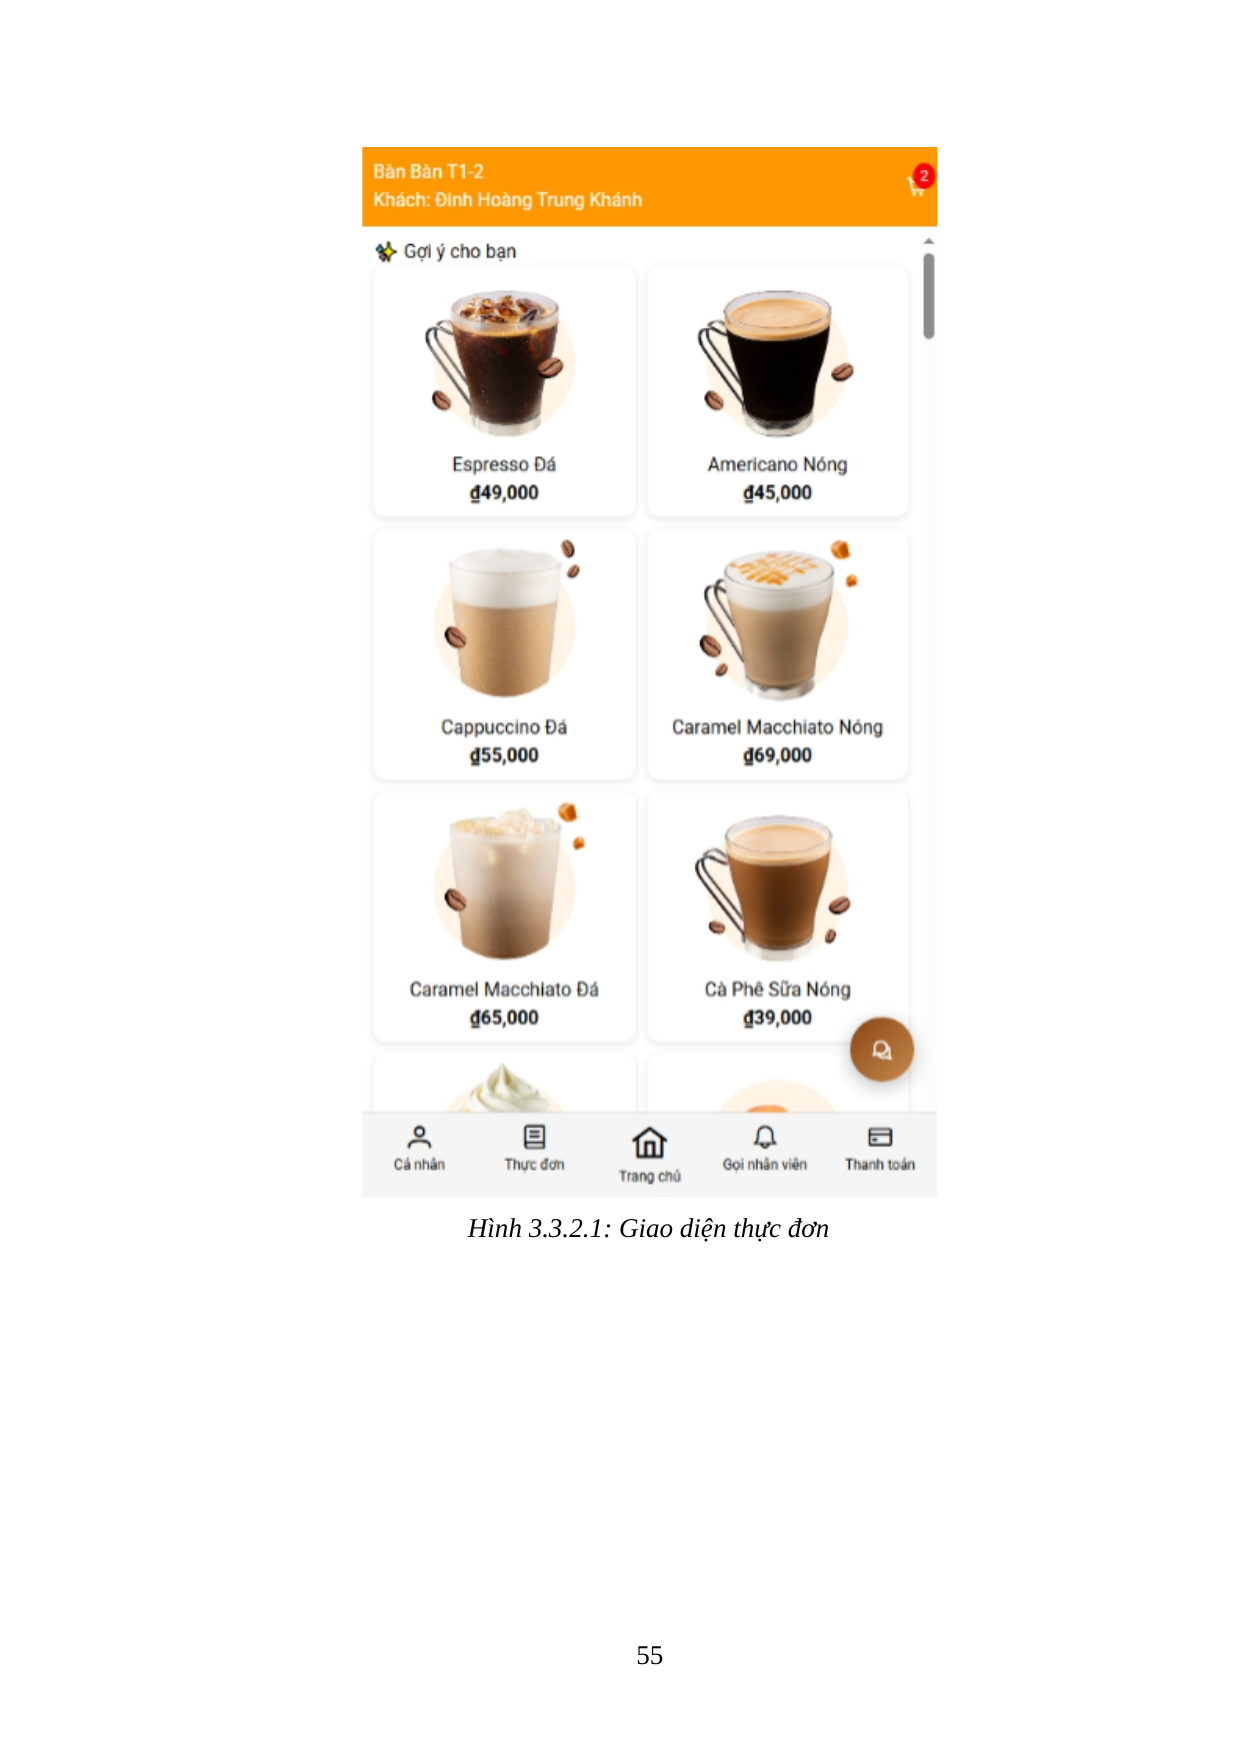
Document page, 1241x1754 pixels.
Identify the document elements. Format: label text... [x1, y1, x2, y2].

text Hình 3.3.2.1: Giao diện thực đơn [177, 1212, 1122, 1243]
picture [362, 147, 938, 1197]
